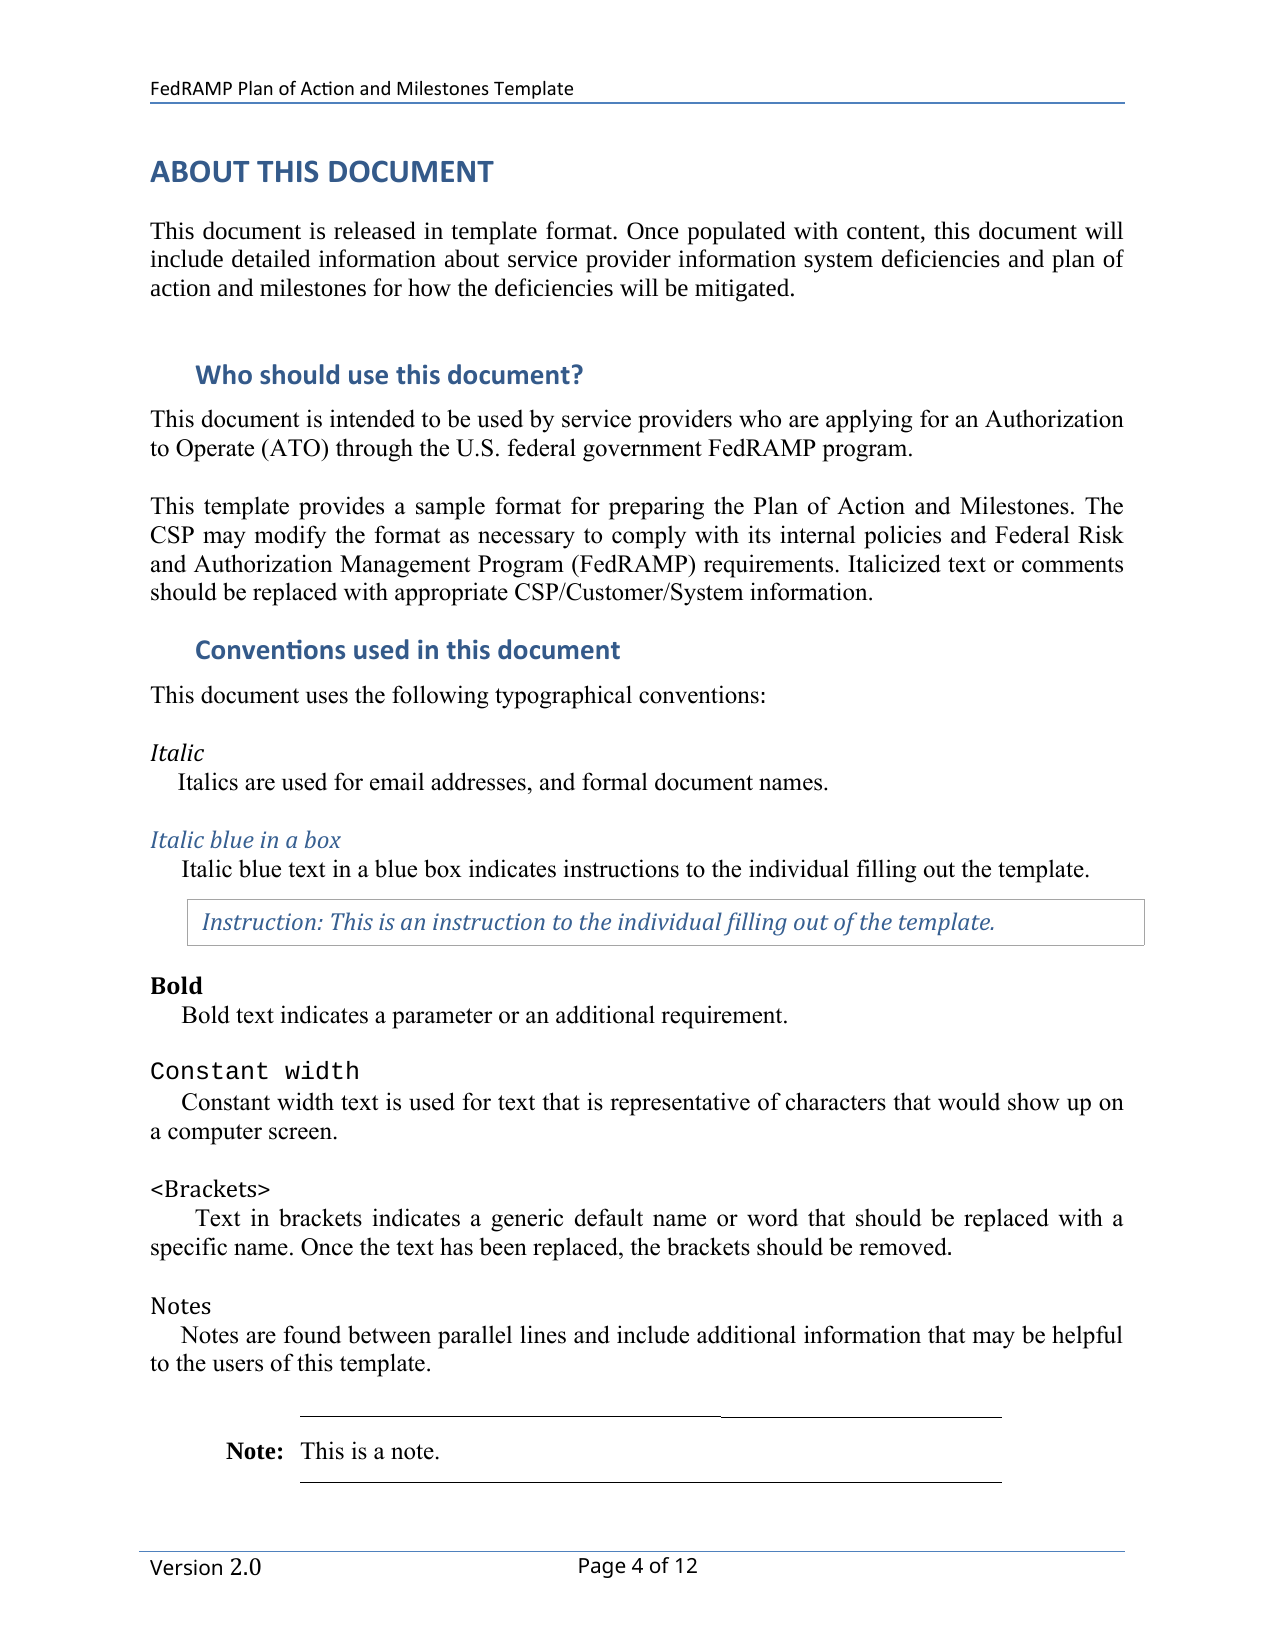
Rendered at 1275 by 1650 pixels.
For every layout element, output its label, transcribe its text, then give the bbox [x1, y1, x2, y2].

text Constant width [150, 1058, 1125, 1087]
text This document is released in template format. Once populated with content, this document will include detailed information about service provider information system deficiencies and plan of action and milestones for how the deficiencies will be mitigated. [150, 216, 1125, 302]
text Constant width text is used for text that is representative of characters that would show up on a computer screen. [150, 1087, 1125, 1144]
text Italic blue text in a blue box indicates instructions to the individual filling out the template. [150, 854, 1125, 883]
subtitle Conventions used in this document [195, 631, 1125, 667]
text <Brackets> [150, 1174, 1125, 1203]
text Note: This is a note. [226, 1436, 1125, 1464]
text Italic blue in a box [150, 825, 1125, 854]
text Text in brackets indicates a generic default name or word that should be replaced with a specific name. Once the text has been replaced, the brackets should be removed. [150, 1203, 1125, 1261]
text This template provides a sample format for preparing the Plan of Action and Milestones. The CSP may modify the format as necessary to comply with its internal policies and Federal Risk and Authorization Management Program (FedRAMP) requirements. Italicized text or comments should be replaced with appropriate CSP/Customer/System information. [150, 491, 1125, 606]
text Bold [150, 971, 1125, 1000]
text Italic [150, 738, 1125, 767]
subtitle ABOUT THIS DOCUMENT [150, 150, 1125, 191]
text Notes are found between parallel lines and include additional information that may be helpful to the users of this template. [150, 1320, 1125, 1377]
text Italics are used for email addresses, and formal document names. [150, 767, 1125, 796]
text This document is intended to be used by service providers who are applying for an Authorization to Operate (ATO) through the U.S. federal government FedRAMP program. [150, 404, 1125, 462]
subtitle Who should use this document? [195, 356, 1125, 392]
text Notes [150, 1290, 1125, 1320]
text Bold text indicates a parameter or an additional requirement. [150, 1000, 1125, 1029]
text This document uses the following typographical conventions: [150, 679, 1125, 708]
